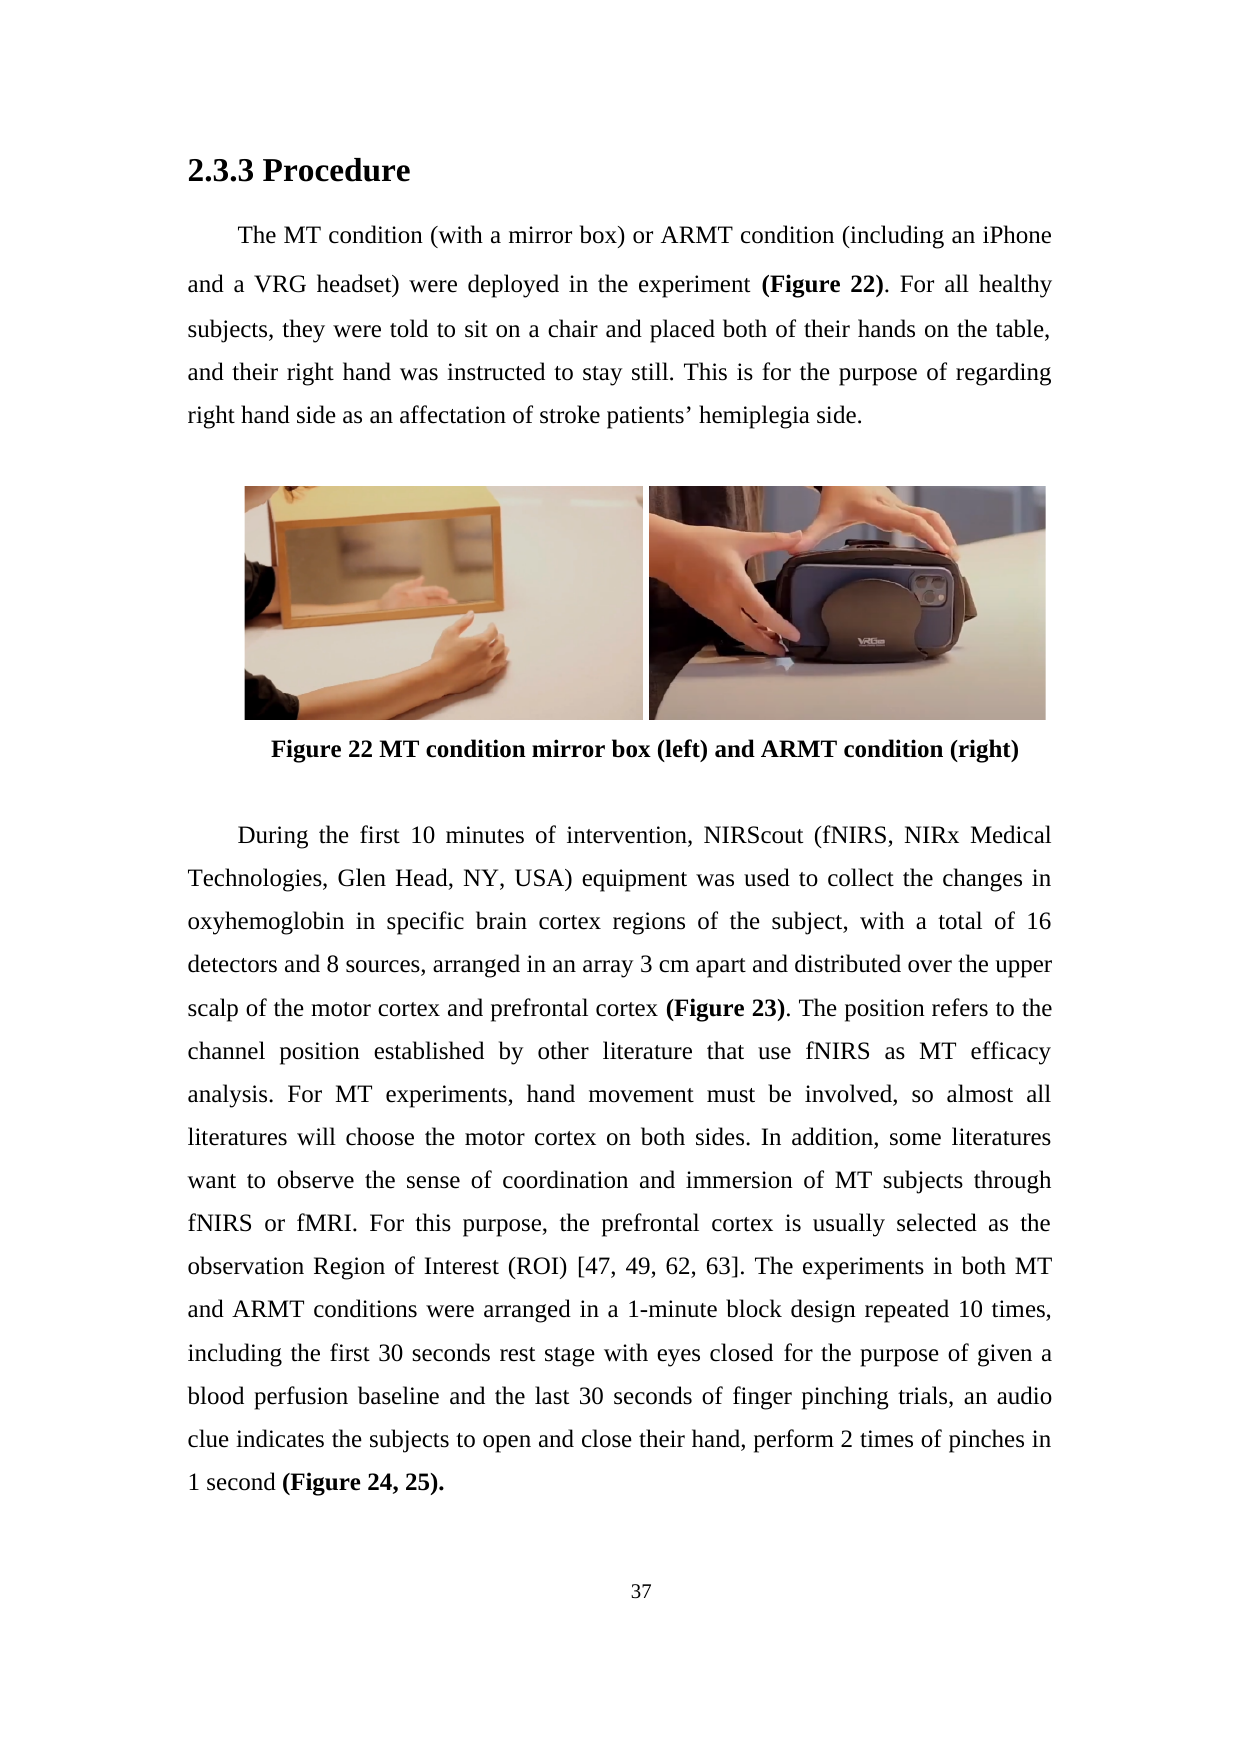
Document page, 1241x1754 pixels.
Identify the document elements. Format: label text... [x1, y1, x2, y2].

text Figure 22 MT condition mirror box (left) and ARMT condition (right) [187, 734, 1053, 763]
text During the first 10 minutes of intervention, NIRScout (fNIRS, NIRx Medical Technologies, Glen Head, NY, USA) equipment was used to collect the changes in oxyhemoglobin in specific brain cortex regions of the subject, with a total of 16 detectors and 8 sources, arranged in an array 3 cm apart and distributed over the upper scalp of the motor cortex and prefrontal cortex (Figure 23). The position refers to the channel position established by other literature that use fNIRS as MT efficacy analysis. For MT experiments, hand movement must be involved, so almost all literatures will choose the motor cortex on both sides. In addition, some literatures want to observe the sense of coordination and immersion of MT subjects through fNIRS or fMRI. For this purpose, the prefrontal cortex is usually selected as the observation Region of Interest (ROI) [47, 49, 62, 63]. The experiments in both MT and ARMT conditions were arranged in a 1-minute block design repeated 10 times, including the first 30 seconds rest stage with eyes closed for the purpose of given a blood perfusion baseline and the last 30 seconds of finger pinching trials, an audio clue indicates the subjects to open and close their hand, perform 2 times of pinches in 1 second (Figure 24, 25). [187, 820, 1053, 1496]
text The MT condition (with a mirror box) or ARMT condition (including an iPhone and a VRG headset) were deployed in the experiment (Figure 22). For all healthy subjects, they were told to sit on a chair and placed both of their hands on the table, and their right hand was instructed to stay still. This is for the purpose of regarding right hand side as an affectation of stroke patients’ hemiplegia side. [187, 220, 1053, 429]
subtitle 2.3.3 Procedure [187, 150, 1053, 188]
picture [649, 486, 1046, 720]
picture [244, 486, 643, 720]
